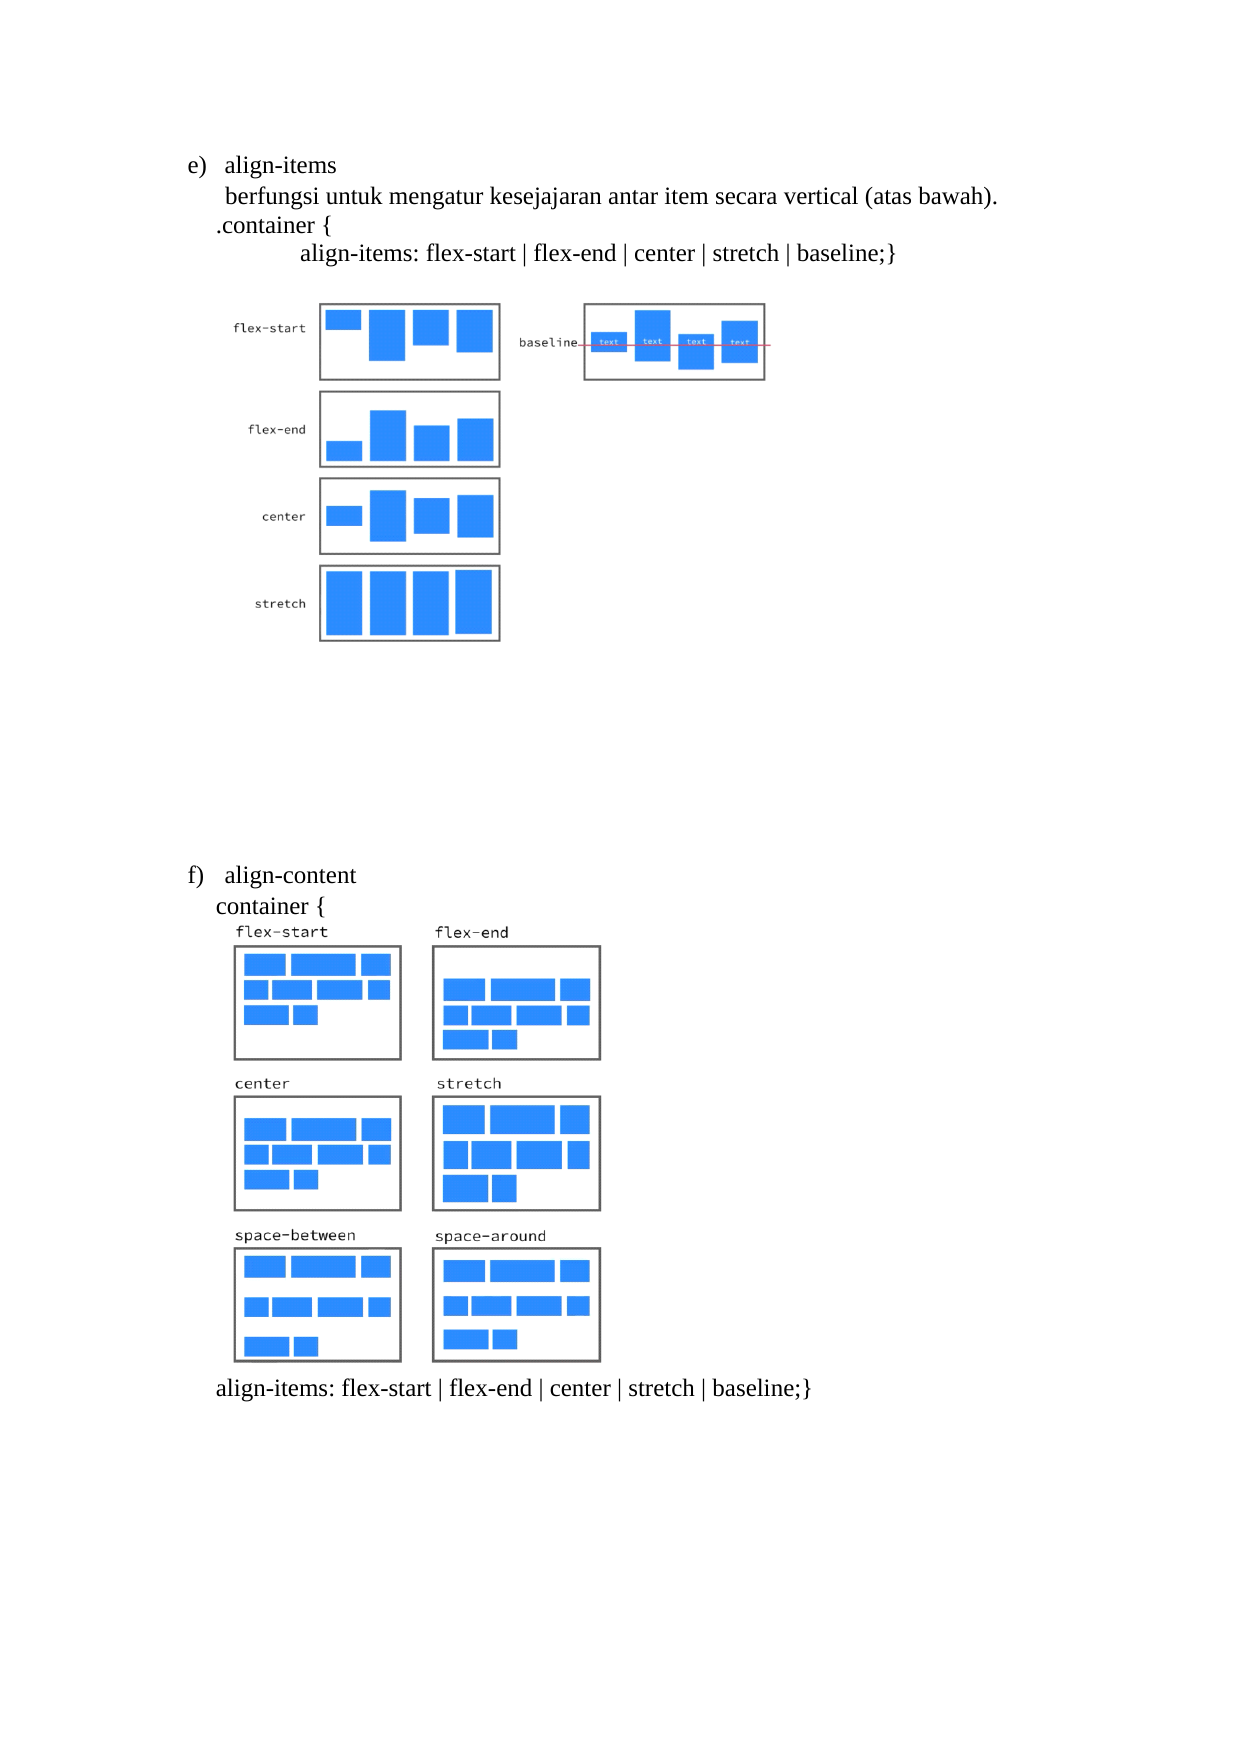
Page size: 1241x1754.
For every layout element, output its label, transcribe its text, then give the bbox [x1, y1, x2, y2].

text align-items: flex-start | flex-end | center | stretch | baseline;} [216, 238, 1090, 267]
subtitle align-content [187, 860, 1090, 888]
text .container { [216, 210, 1090, 238]
subtitle align-items [187, 150, 1090, 179]
picture [215, 919, 608, 1373]
picture [215, 296, 779, 659]
text align-items: flex-start | flex-end | center | stretch | baseline;} [216, 1373, 1090, 1401]
text container { [216, 891, 1090, 919]
text berfungsi untuk mengatur kesejajaran antar item secara vertical (atas bawah). [225, 181, 1090, 210]
